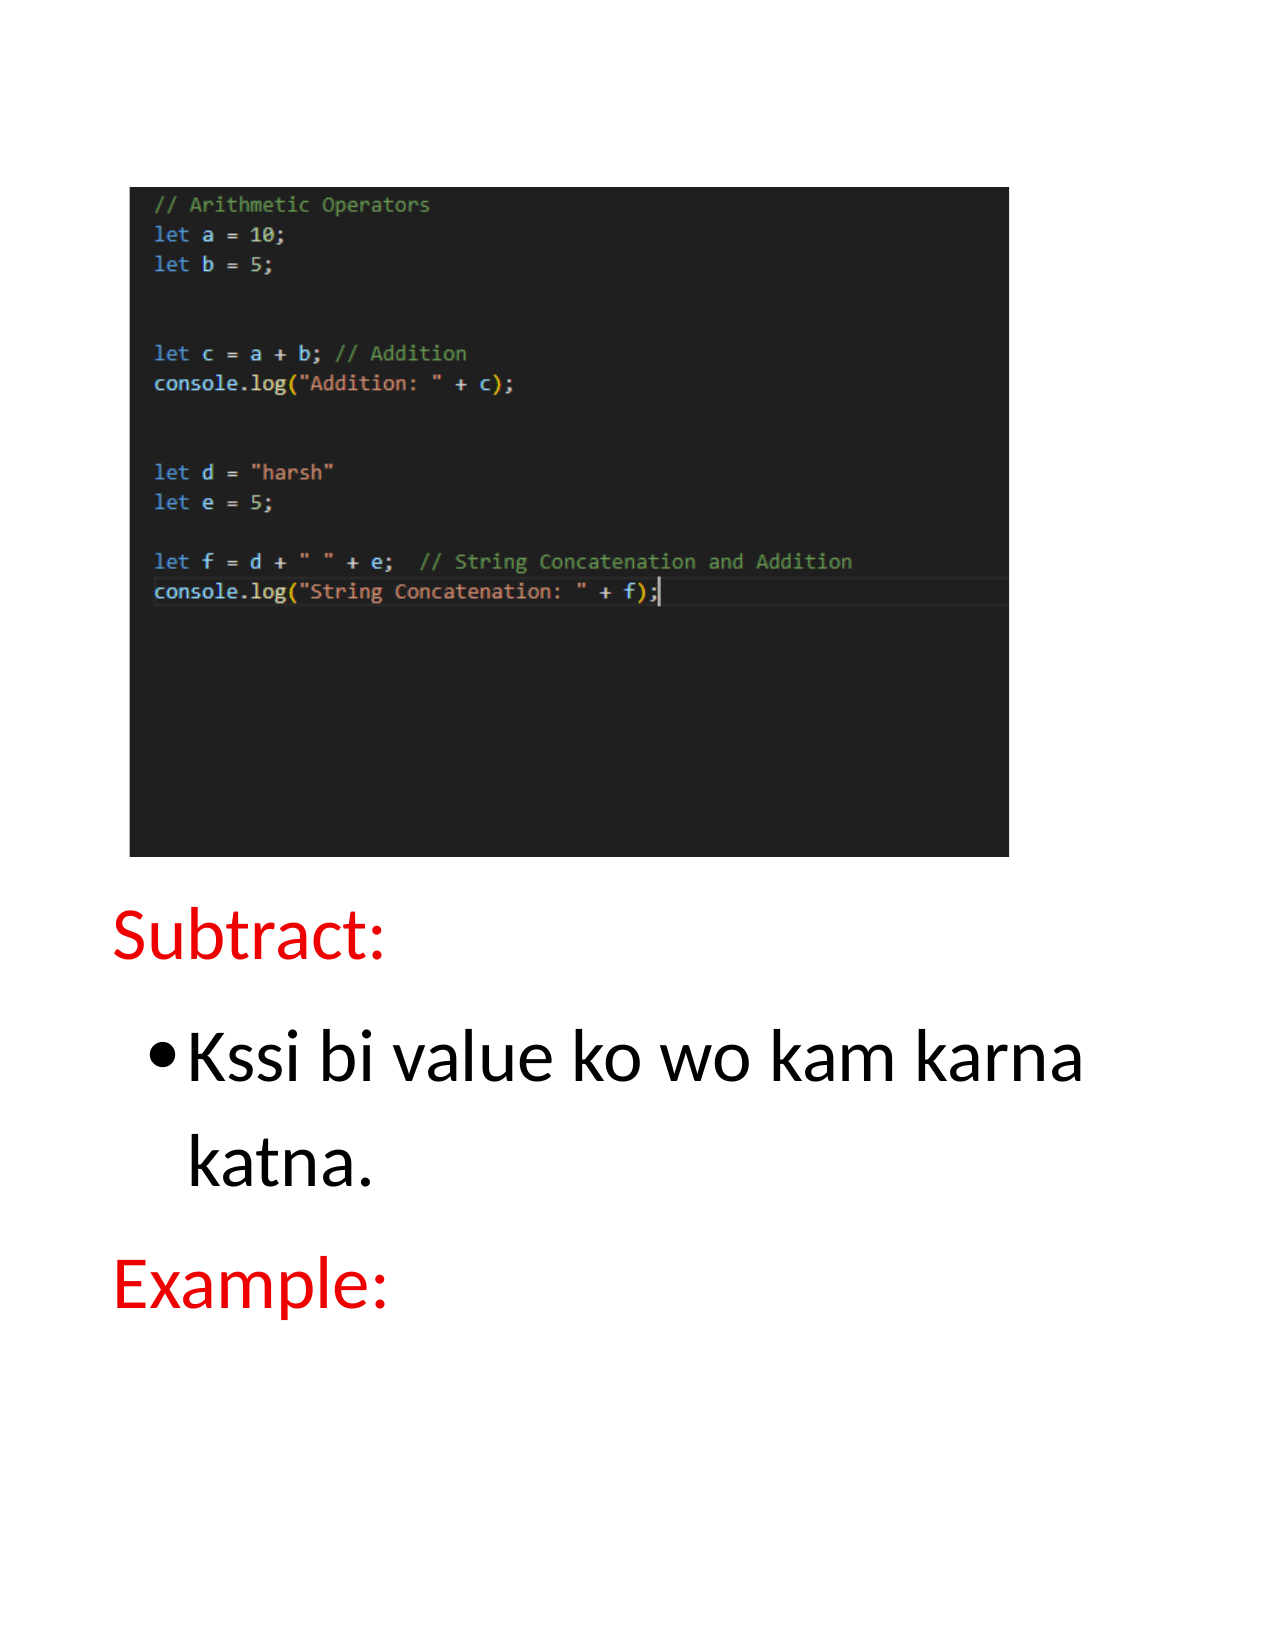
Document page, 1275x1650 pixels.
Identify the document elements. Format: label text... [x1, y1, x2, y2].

picture [129, 187, 1010, 857]
text Example: [112, 1236, 1162, 1327]
text Subtract: [112, 887, 1162, 978]
list Kssi bi value ko wo kam karna katna. [150, 1008, 1162, 1205]
